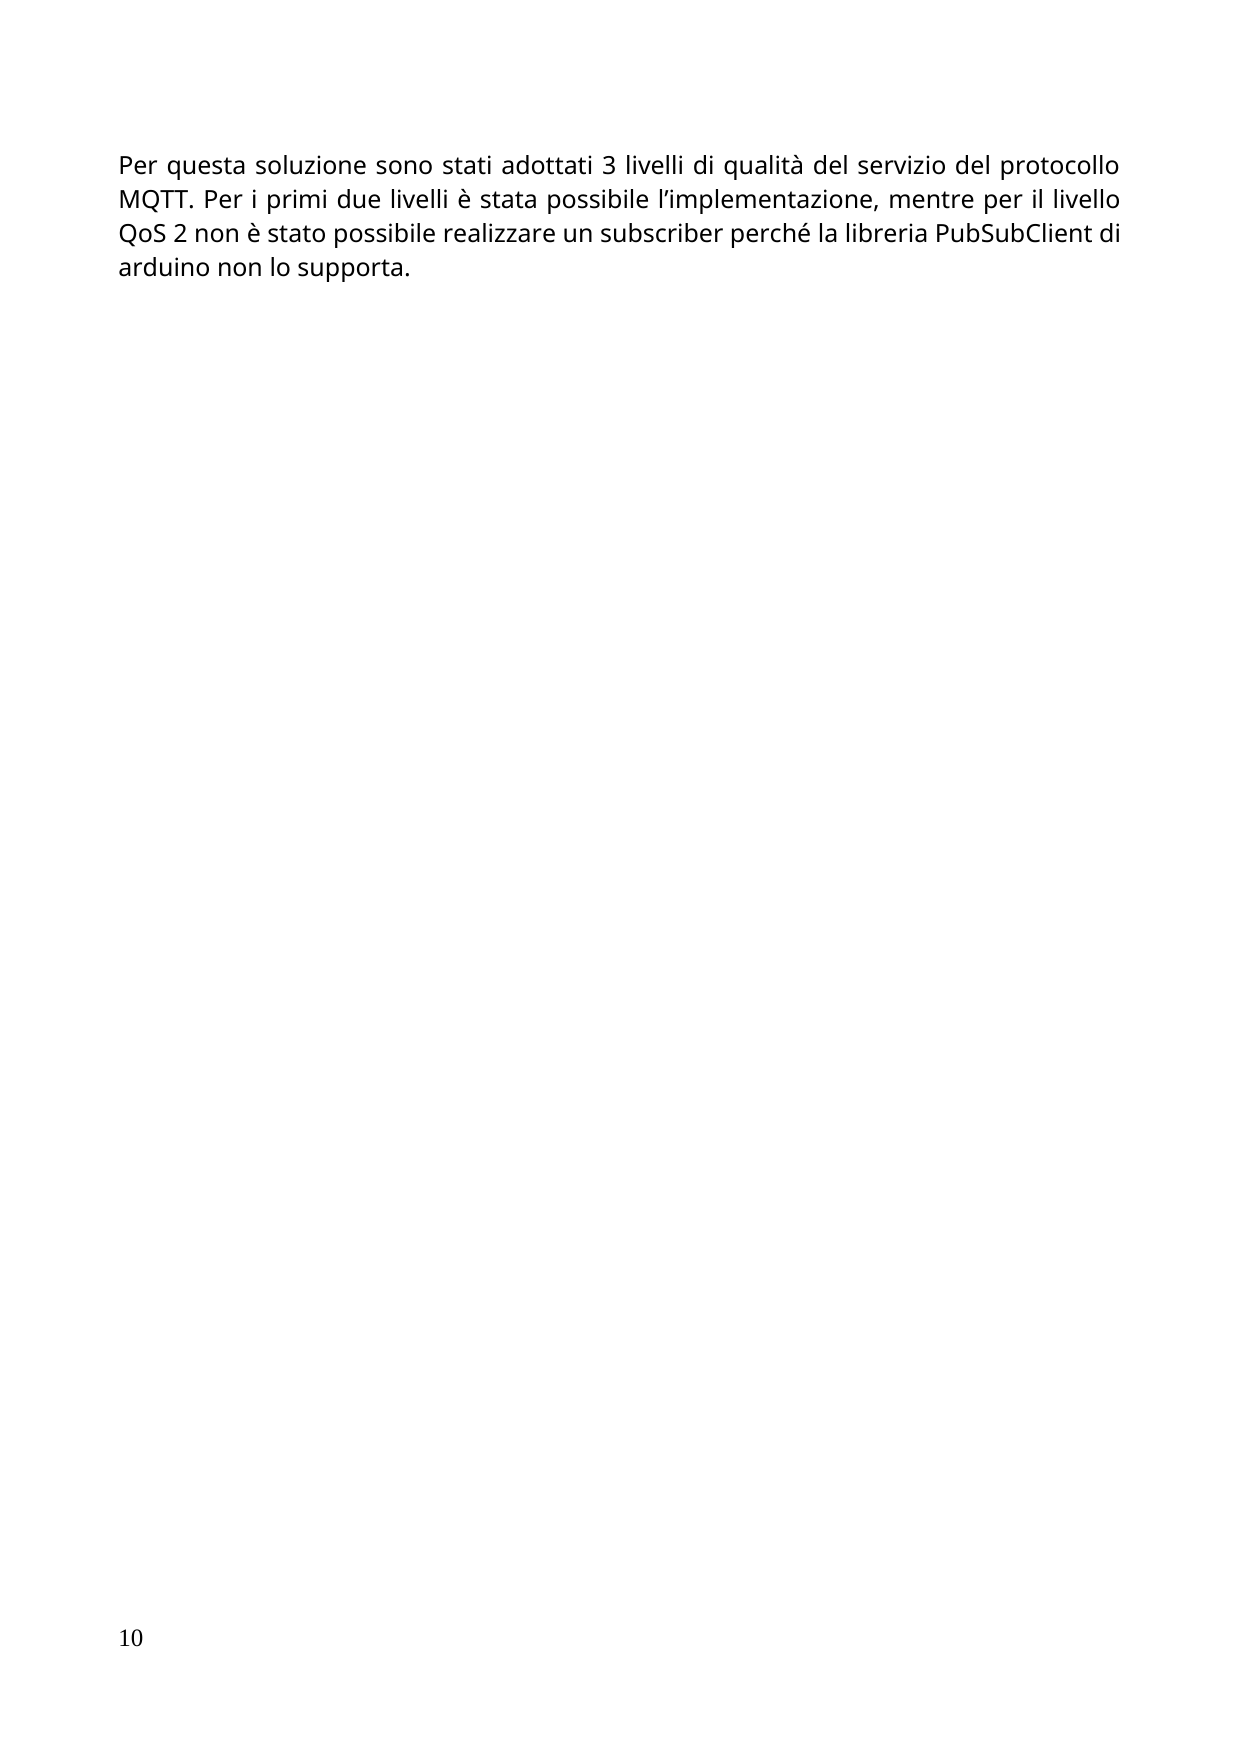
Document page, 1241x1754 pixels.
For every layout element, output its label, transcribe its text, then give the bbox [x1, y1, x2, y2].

text Per questa soluzione sono stati adottati 3 livelli di qualità del servizio del protocollo MQTT. Per i primi due livelli è stata possibile l’implementazione, mentre per il livello QoS 2 non è stato possibile realizzare un subscriber perché la libreria PubSubClient di arduino non lo supporta. [118, 148, 1122, 284]
